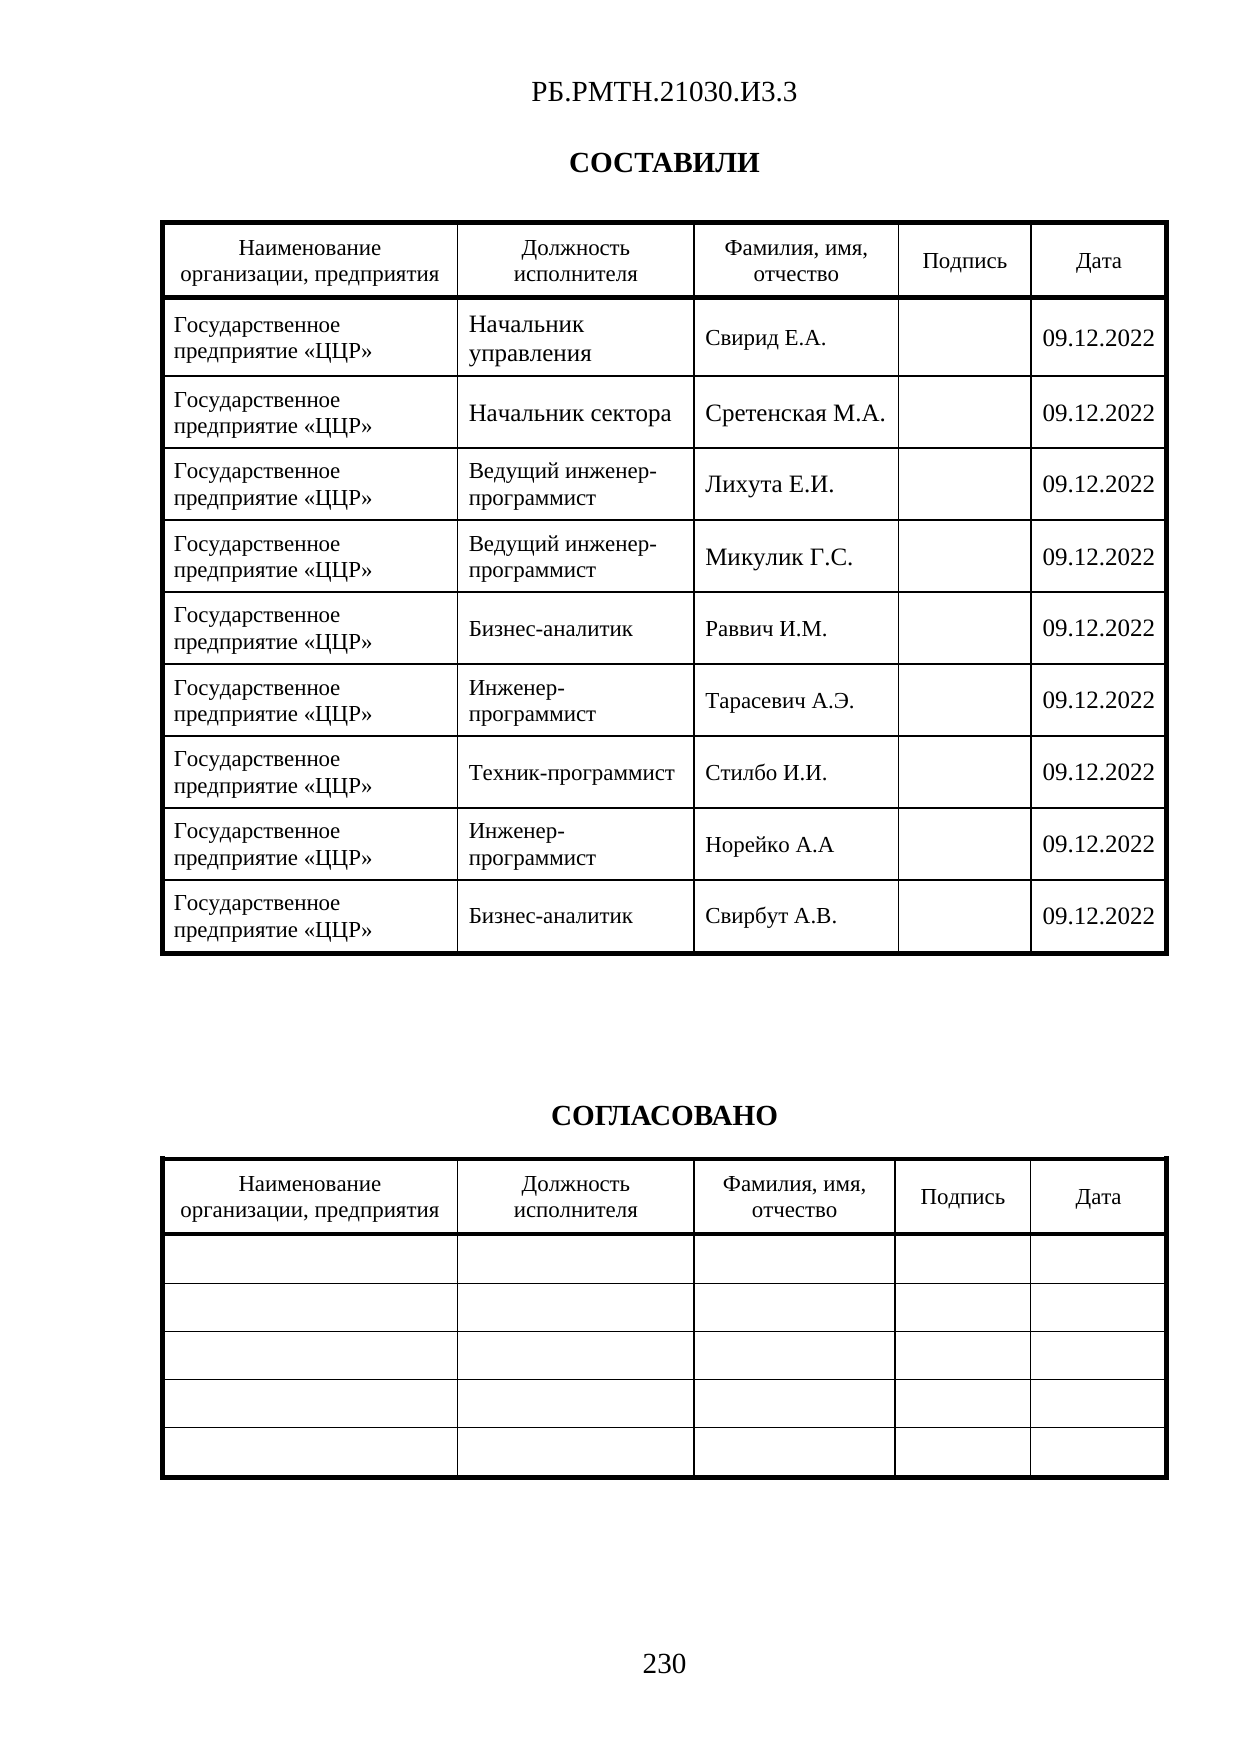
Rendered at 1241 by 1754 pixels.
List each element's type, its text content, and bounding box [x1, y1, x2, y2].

table_cell 09.12.2022 [1032, 300, 1164, 375]
table_cell 09.12.2022 [1032, 449, 1164, 519]
table_cell 09.12.2022 [1032, 665, 1164, 735]
table_cell Государственное предприятие «ЦЦР» [165, 593, 457, 663]
table_cell [899, 809, 1030, 879]
table_cell Раввич И.М. [695, 593, 898, 663]
table_cell [1031, 1284, 1164, 1331]
table_cell [165, 1284, 457, 1331]
table_cell [458, 1332, 693, 1379]
table_cell [695, 1428, 894, 1475]
text СОГЛАСОВАНО [177, 1098, 1152, 1131]
table_cell Государственное предприятие «ЦЦР» [165, 665, 457, 735]
table_cell [458, 1380, 693, 1427]
table_cell [165, 1332, 457, 1379]
table_cell Лихута Е.И. [695, 449, 898, 519]
table_cell Инженер-программист [458, 665, 693, 735]
table_cell [896, 1236, 1030, 1283]
table_header Должность исполнителя [458, 225, 693, 295]
table_header Наименование организации, предприятия [165, 225, 457, 295]
table_cell Государственное предприятие «ЦЦР» [165, 521, 457, 591]
table_header Наименование организации, предприятия [165, 1161, 457, 1231]
table_cell [896, 1380, 1030, 1427]
table_cell [896, 1284, 1030, 1331]
table_cell Государственное предприятие «ЦЦР» [165, 881, 457, 951]
table_cell 09.12.2022 [1032, 737, 1164, 807]
table_cell [165, 1380, 457, 1427]
table_header Дата [1031, 1161, 1164, 1231]
table_cell [695, 1236, 894, 1283]
table_cell [899, 593, 1030, 663]
table_cell Микулик Г.С. [695, 521, 898, 591]
table_cell Инженер-программист [458, 809, 693, 879]
table_cell Начальник управления [458, 300, 693, 375]
table_cell [458, 1284, 693, 1331]
table_cell Бизнес-аналитик [458, 881, 693, 951]
table_cell [899, 377, 1030, 447]
table_cell [1031, 1428, 1164, 1475]
table_cell Стилбо И.И. [695, 737, 898, 807]
table_cell [165, 1428, 457, 1475]
table_header Фамилия, имя, отчество [695, 1161, 894, 1231]
table_cell Техник-программист [458, 737, 693, 807]
table_cell [1031, 1332, 1164, 1379]
table_header Фамилия, имя, отчество [695, 225, 898, 295]
table_cell [899, 300, 1030, 375]
table_cell [1031, 1380, 1164, 1427]
table_header Подпись [899, 225, 1030, 295]
table_cell [896, 1428, 1030, 1475]
table_cell Государственное предприятие «ЦЦР» [165, 300, 457, 375]
table_cell [899, 449, 1030, 519]
table_cell 09.12.2022 [1032, 593, 1164, 663]
table_cell [695, 1284, 894, 1331]
table_cell 09.12.2022 [1032, 881, 1164, 951]
table_cell Государственное предприятие «ЦЦР» [165, 737, 457, 807]
table_cell Тарасевич А.Э. [695, 665, 898, 735]
table_cell Государственное предприятие «ЦЦР» [165, 377, 457, 447]
table_cell [899, 521, 1030, 591]
table_cell Свирид Е.А. [695, 300, 898, 375]
table_cell Ведущий инженер-программист [458, 449, 693, 519]
table_header Подпись [896, 1161, 1030, 1231]
table_cell [165, 1236, 457, 1283]
table_cell Норейко А.А [695, 809, 898, 879]
table_cell [899, 665, 1030, 735]
table_cell [896, 1332, 1030, 1379]
table_cell Государственное предприятие «ЦЦР» [165, 449, 457, 519]
table_cell [899, 737, 1030, 807]
table_cell Бизнес-аналитик [458, 593, 693, 663]
table_cell [695, 1380, 894, 1427]
table_cell 09.12.2022 [1032, 521, 1164, 591]
table_cell Начальник сектора [458, 377, 693, 447]
table_cell Ведущий инженер-программист [458, 521, 693, 591]
text СОСТАВИЛИ [177, 145, 1152, 178]
table_cell [899, 881, 1030, 951]
table_cell [458, 1236, 693, 1283]
table_cell [1031, 1236, 1164, 1283]
table_header Должность исполнителя [458, 1161, 693, 1231]
table_cell Свирбут А.В. [695, 881, 898, 951]
table_header Дата [1032, 225, 1164, 295]
table_cell [458, 1428, 693, 1475]
table_cell 09.12.2022 [1032, 809, 1164, 879]
table_cell Сретенская М.А. [695, 377, 898, 447]
table_cell Государственное предприятие «ЦЦР» [165, 809, 457, 879]
table_cell [695, 1332, 894, 1379]
table_cell 09.12.2022 [1032, 377, 1164, 447]
